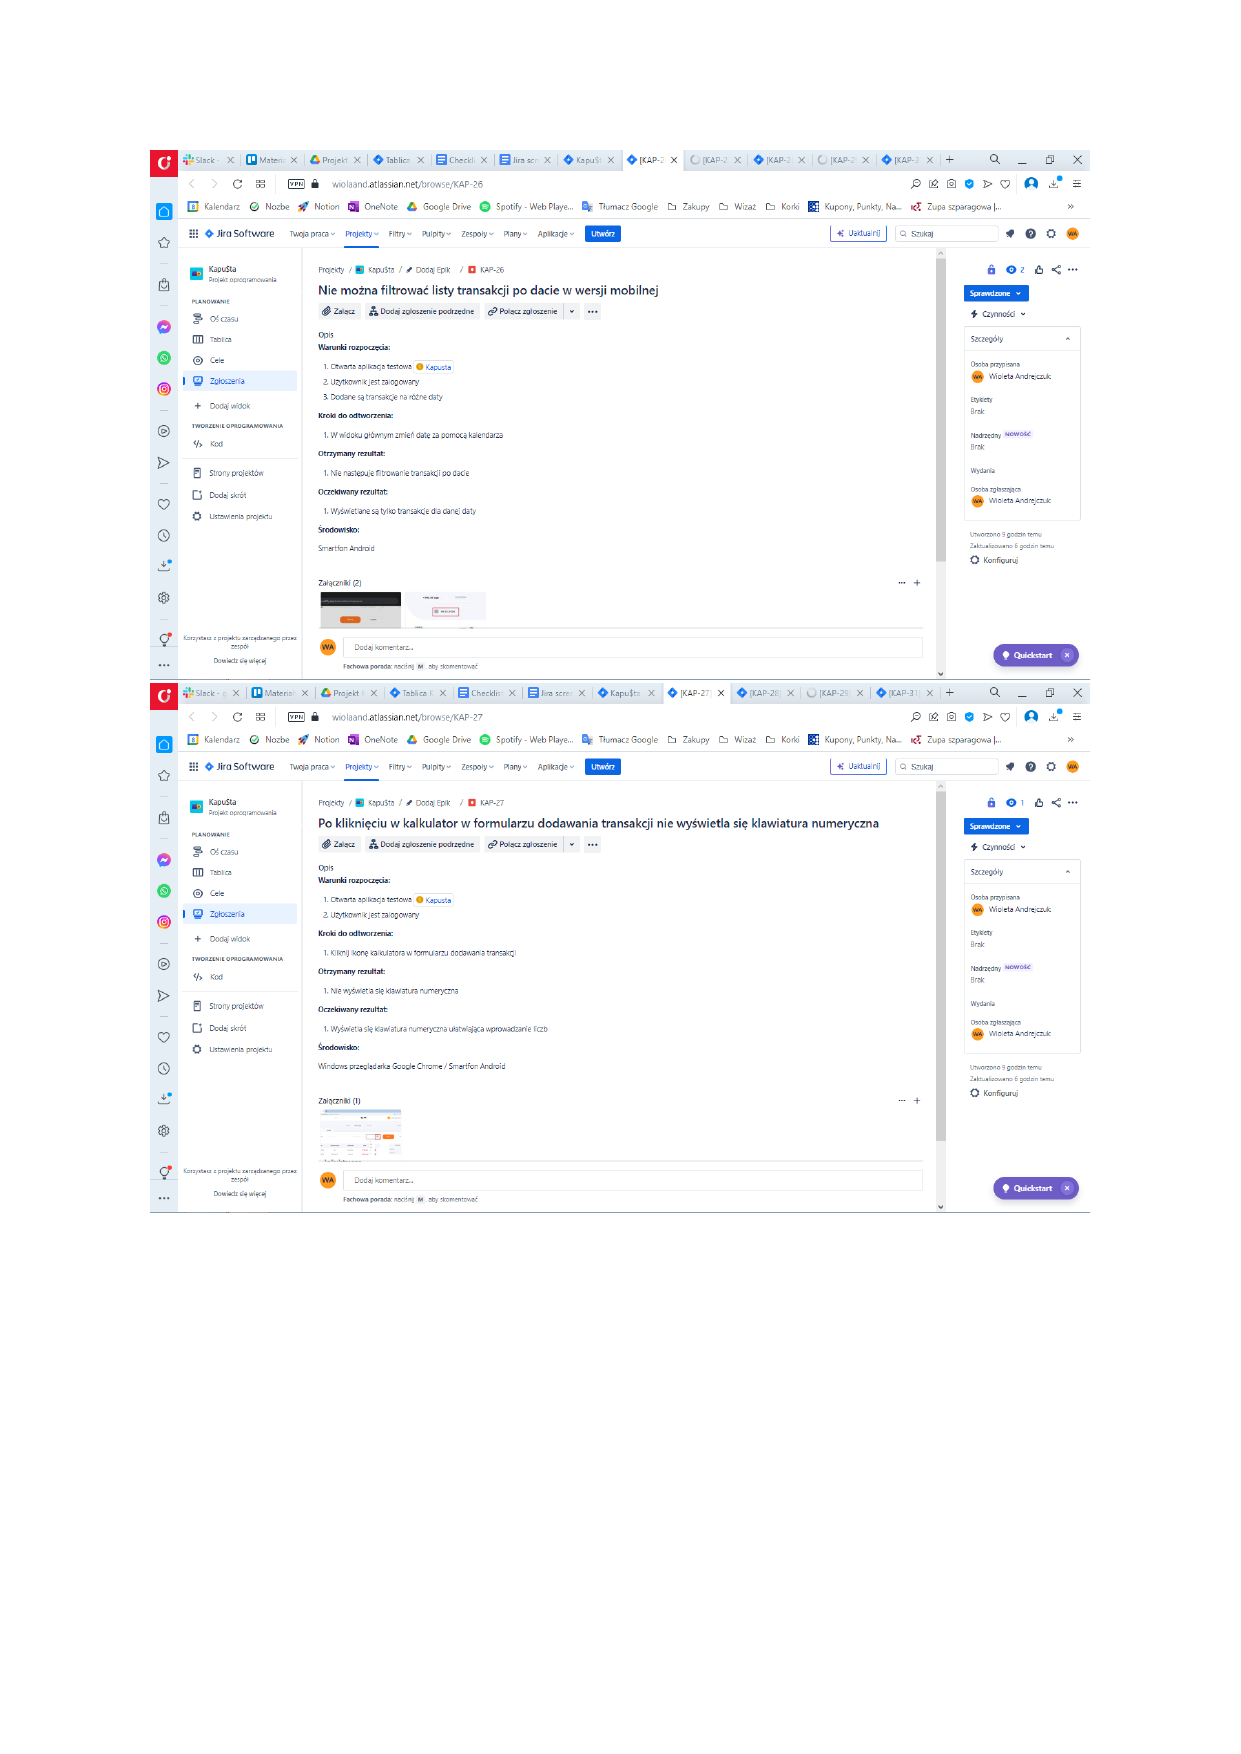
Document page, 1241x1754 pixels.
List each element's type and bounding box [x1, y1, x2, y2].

picture [150, 150, 1091, 680]
picture [150, 683, 1091, 1213]
